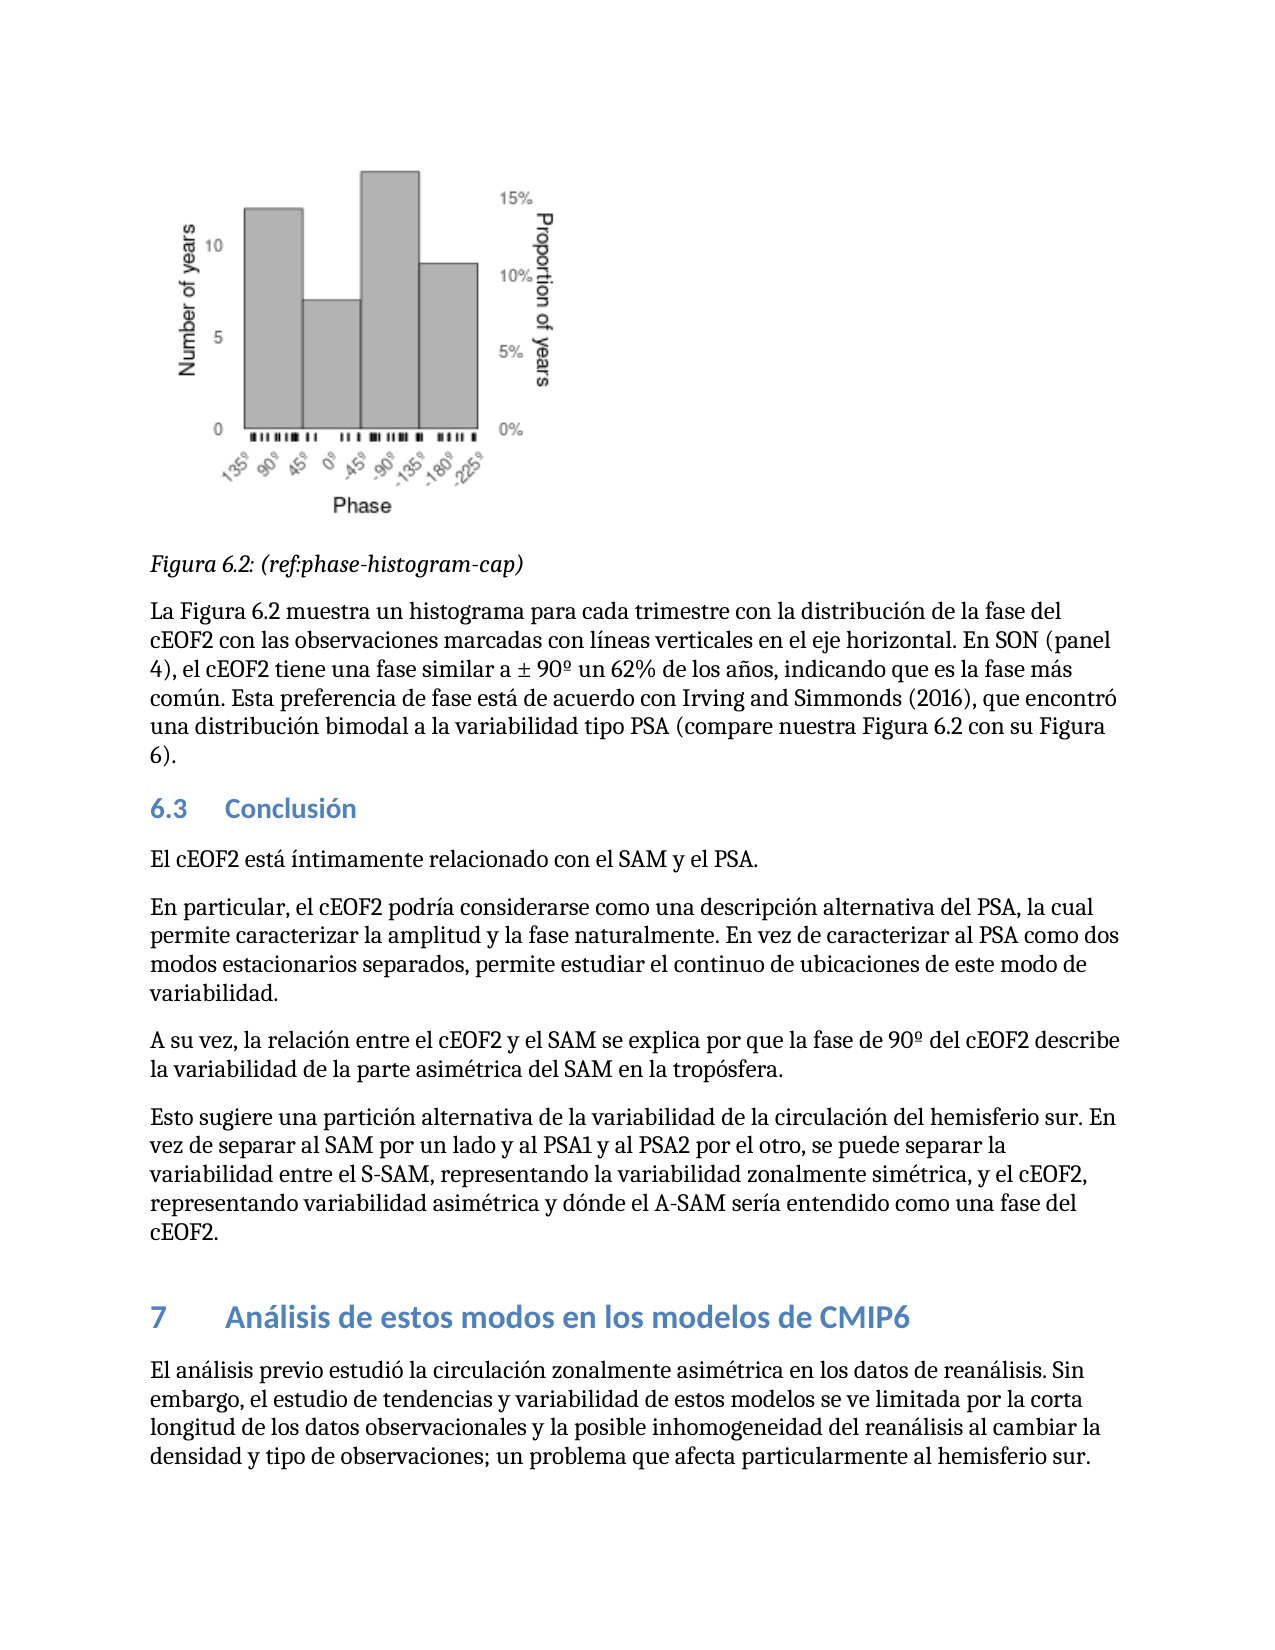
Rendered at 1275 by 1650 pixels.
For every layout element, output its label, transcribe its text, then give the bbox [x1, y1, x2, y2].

text A su vez, la relación entre el cEOF2 y el SAM se explica por que la fase de 90º del cEOF2 describe la variabilidad de la parte asimétrica del SAM en la tropósfera. [150, 1026, 1125, 1084]
text En particular, el cEOF2 podría considerarse como una descripción alternativa del PSA, la cual permite caracterizar la amplitud y la fase naturalmente. En vez de caracterizar al PSA como dos modos estacionarios separados, permite estudiar el continuo de ubicaciones de este modo de variabilidad. [150, 892, 1125, 1007]
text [150, 1356, 1125, 1471]
subtitle 6.3 Conclusión [150, 791, 1125, 826]
subtitle 7 Análisis de estos modos en los modelos de CMIP6 [150, 1296, 1125, 1337]
text El cEOF2 está íntimamente relacionado con el SAM y el PSA. [150, 845, 1125, 874]
picture [168, 150, 569, 529]
text Figura 6.2: (ref:phase-histogram-cap) [150, 550, 1125, 578]
text Esto sugiere una partición alternativa de la variabilidad de la circulación del hemisferio sur. En vez de separar al SAM por un lado y al PSA1 y al PSA2 por el otro, se puede separar la variabilidad entre el S-SAM, representando la variabilidad zonalmente simétrica, y el cEOF2, representando variabilidad asimétrica y dónde el A-SAM sería entendido como una fase del cEOF2. [150, 1102, 1125, 1246]
text La Figura 6.2 muestra un histograma para cada trimestre con la distribución de la fase del cEOF2 con las observaciones marcadas con líneas verticales en el eje horizontal. En SON (panel 4), el cEOF2 tiene una fase similar a 90º un 62% de los años, indicando que es la fase más común. Esta preferencia de fase está de acuerdo con Irving and Simmonds (2016), que encontró una distribución bimodal a la variabilidad tipo PSA (compare nuestra Figura 6.2 con su Figura 6). [150, 597, 1125, 770]
